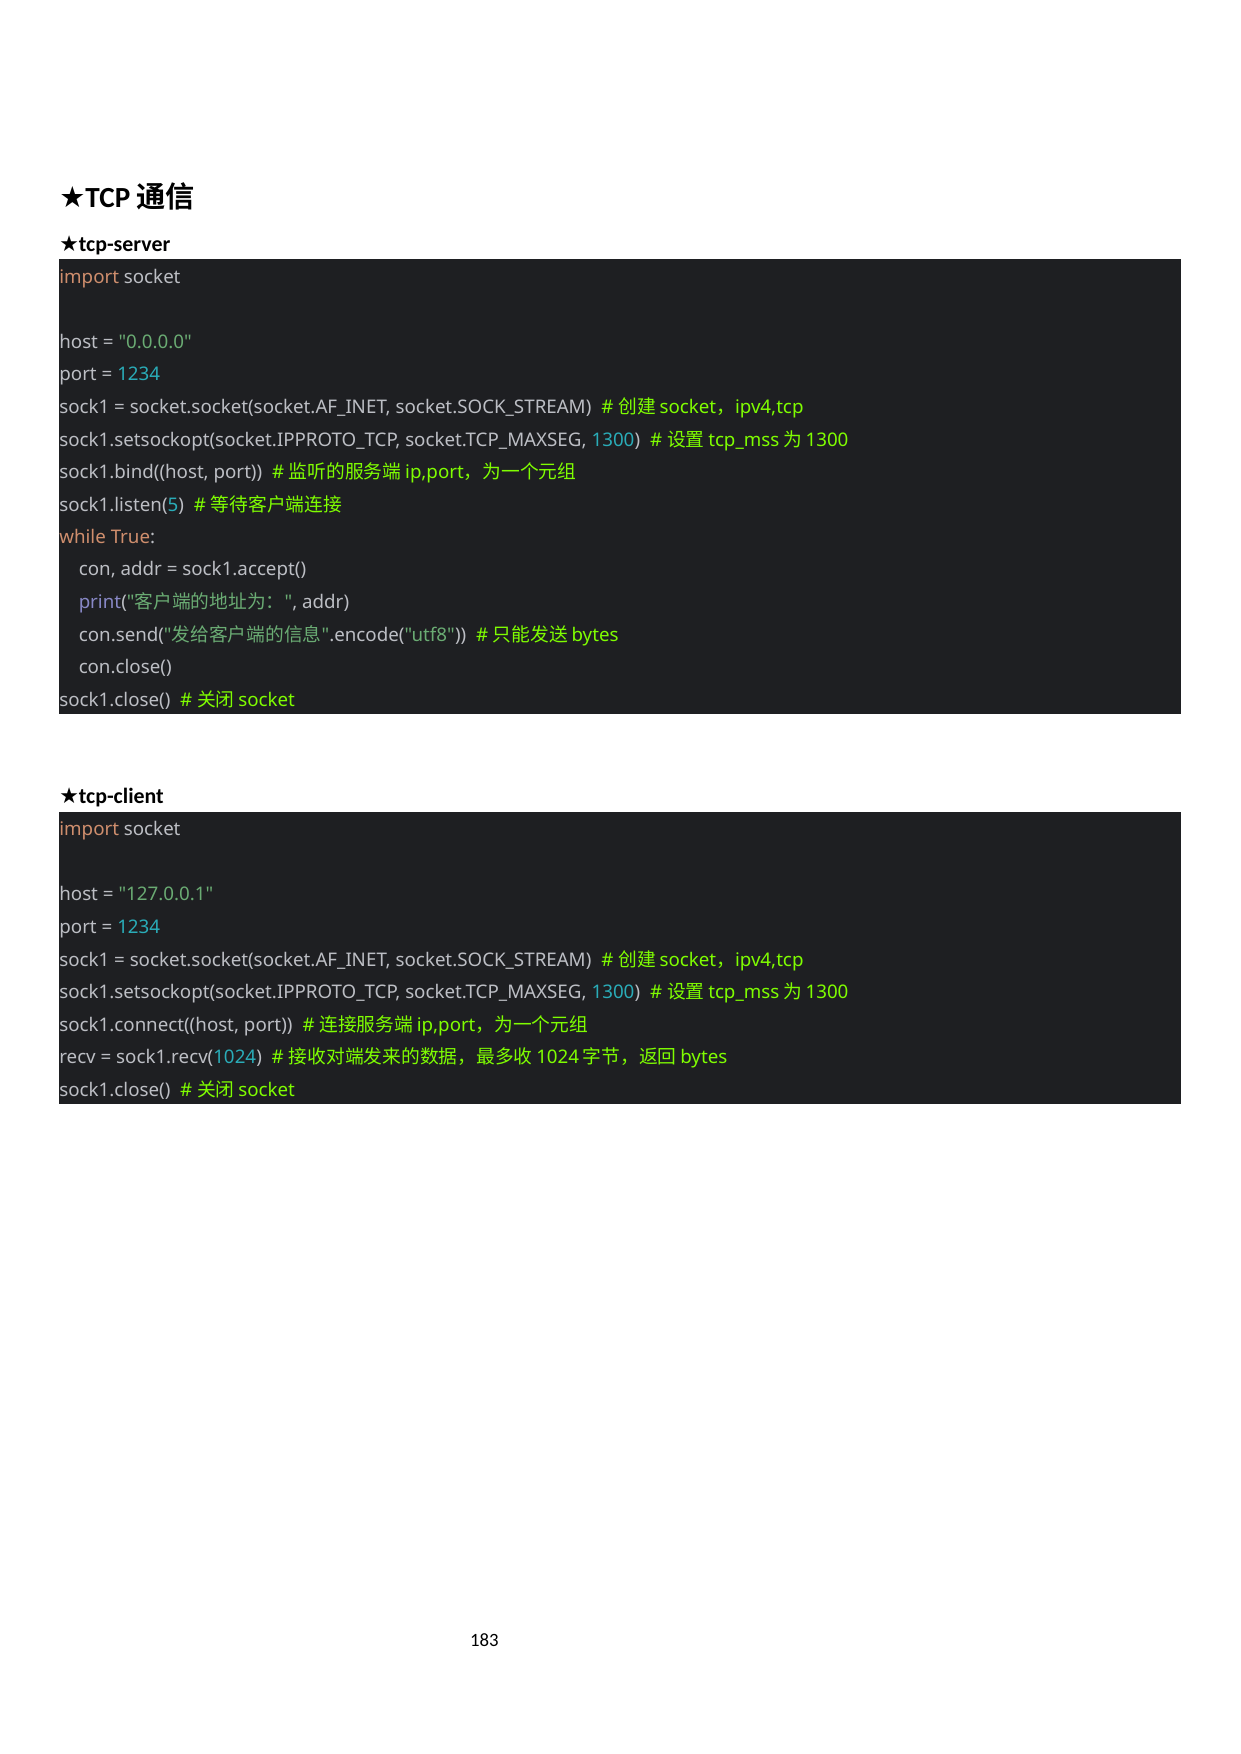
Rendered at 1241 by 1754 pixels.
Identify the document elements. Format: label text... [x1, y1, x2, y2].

text ★tcp-client [59, 779, 1181, 812]
text import socket host = "0.0.0.0" port = 1234 sock1 = socket.socket(socket.AF_INET, socket.SOCK_STREAM) # 创建socket，ipv4,tcp sock1.setsockopt(socket.IPPROTO_TCP, socket.TCP_MAXSEG, 1300) # 设置tcp_mss为1300 sock1.bind((host, port)) # 监听的服务端ip,port，为一个元组 sock1.listen(5) # 等待客户端连接 while True: con, addr = sock1.accept() print("客户端的地址为：", addr) con.send("发给客户端的信息".encode("utf8")) # 只能发送bytes con.close() sock1.close() # 关闭socket [59, 259, 1181, 714]
text ★tcp-server [59, 227, 1181, 259]
text import socket host = "127.0.0.1" port = 1234 sock1 = socket.socket(socket.AF_INET, socket.SOCK_STREAM) # 创建socket，ipv4,tcp sock1.setsockopt(socket.IPPROTO_TCP, socket.TCP_MAXSEG, 1300) # 设置tcp_mss为1300 sock1.connect((host, port)) # 连接服务端ip,port，为一个元组 recv = sock1.recv(1024) # 接收对端发来的数据，最多收1024字节，返回bytes sock1.close() # 关闭socket [59, 812, 1181, 1104]
text ★TCP通信 [59, 162, 1181, 227]
